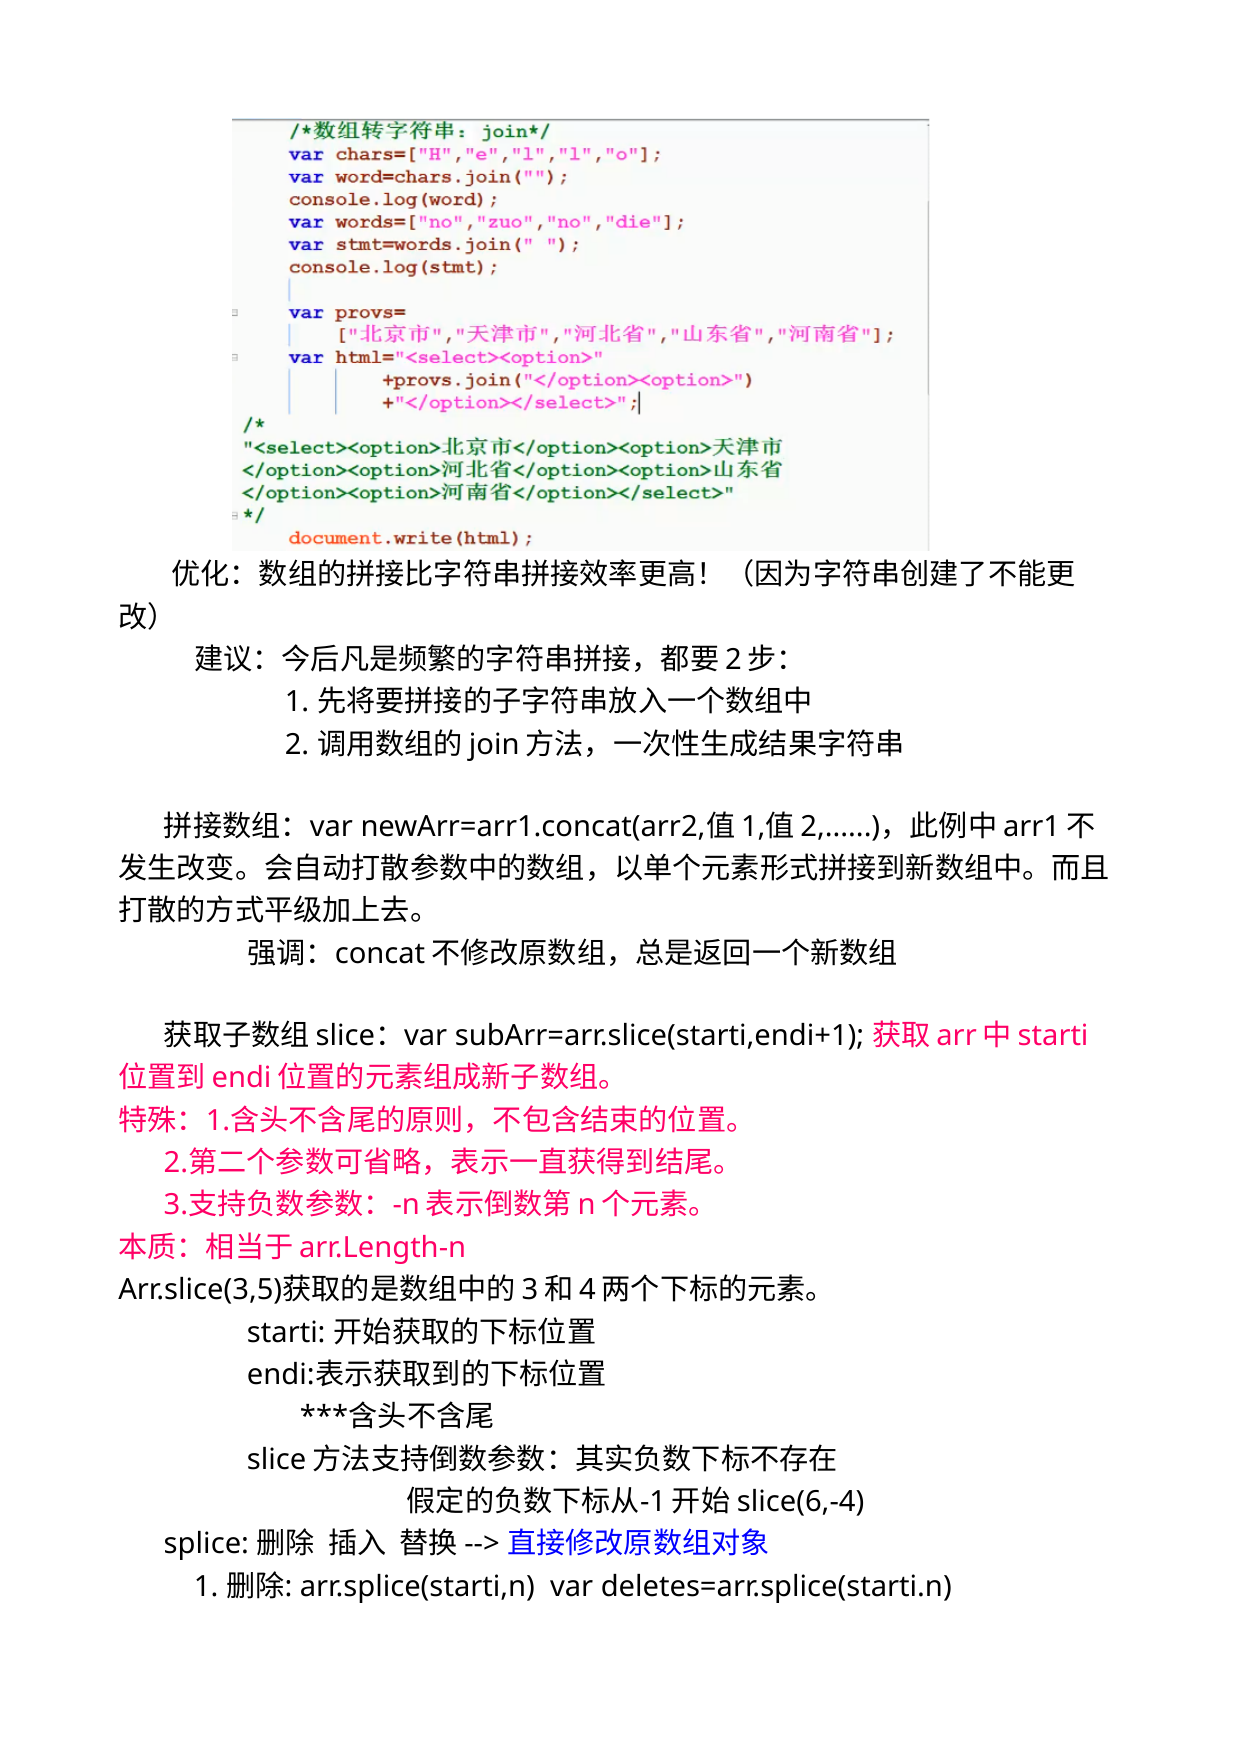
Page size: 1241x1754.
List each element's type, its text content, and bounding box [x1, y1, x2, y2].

text 本质：相当于arr.Length-n [118, 1223, 1122, 1266]
text 假定的负数下标从-1开始 slice(6,-4) [118, 1478, 1122, 1520]
text 1. 先将要拼接的子字符串放入一个数组中 [118, 678, 1122, 720]
text 2. 调用数组的join方法，一次性生成结果字符串 [118, 720, 1122, 763]
text 3.支持负数参数：-n表示倒数第n个元素。 [118, 1181, 1122, 1223]
text slice方法支持倒数参数：其实负数下标不存在 [118, 1435, 1122, 1478]
text 2.第二个参数可省略，表示一直获得到结尾。 [118, 1138, 1122, 1181]
text splice: 删除 插入 替换 --> 直接修改原数组对象 [118, 1520, 1122, 1562]
text 特殊：1.含头不含尾的原则，不包含结束的位置。 [118, 1096, 1122, 1138]
text starti: 开始获取的下标位置 [118, 1308, 1122, 1351]
picture [232, 118, 930, 551]
text 建议：今后凡是频繁的字符串拼接，都要2步： [118, 635, 1122, 678]
text 拼接数组：var newArr=arr1.concat(arr2,值1,值2,......)，此例中arr1不发生改变。会自动打散参数中的数组，以单个元素形式拼接到新数组中。而且打散的方式平级加上去。 [118, 802, 1122, 929]
text endi:表示获取到的下标位置 [118, 1351, 1122, 1393]
text 1. 删除: arr.splice(starti,n) var deletes=arr.splice(starti.n) [118, 1562, 1122, 1605]
text 强调：concat不修改原数组，总是返回一个新数组 [118, 929, 1122, 972]
text 优化：数组的拼接比字符串拼接效率更高！（因为字符串创建了不能更改） [118, 551, 1122, 635]
text Arr.slice(3,5)获取的是数组中的3和4两个下标的元素。 [118, 1266, 1122, 1308]
text ***含头不含尾 [118, 1393, 1122, 1435]
text 获取子数组slice：var subArr=arr.slice(starti,endi+1); 获取arr中starti位置到endi位置的元素组成新子数组。 [118, 1011, 1122, 1096]
